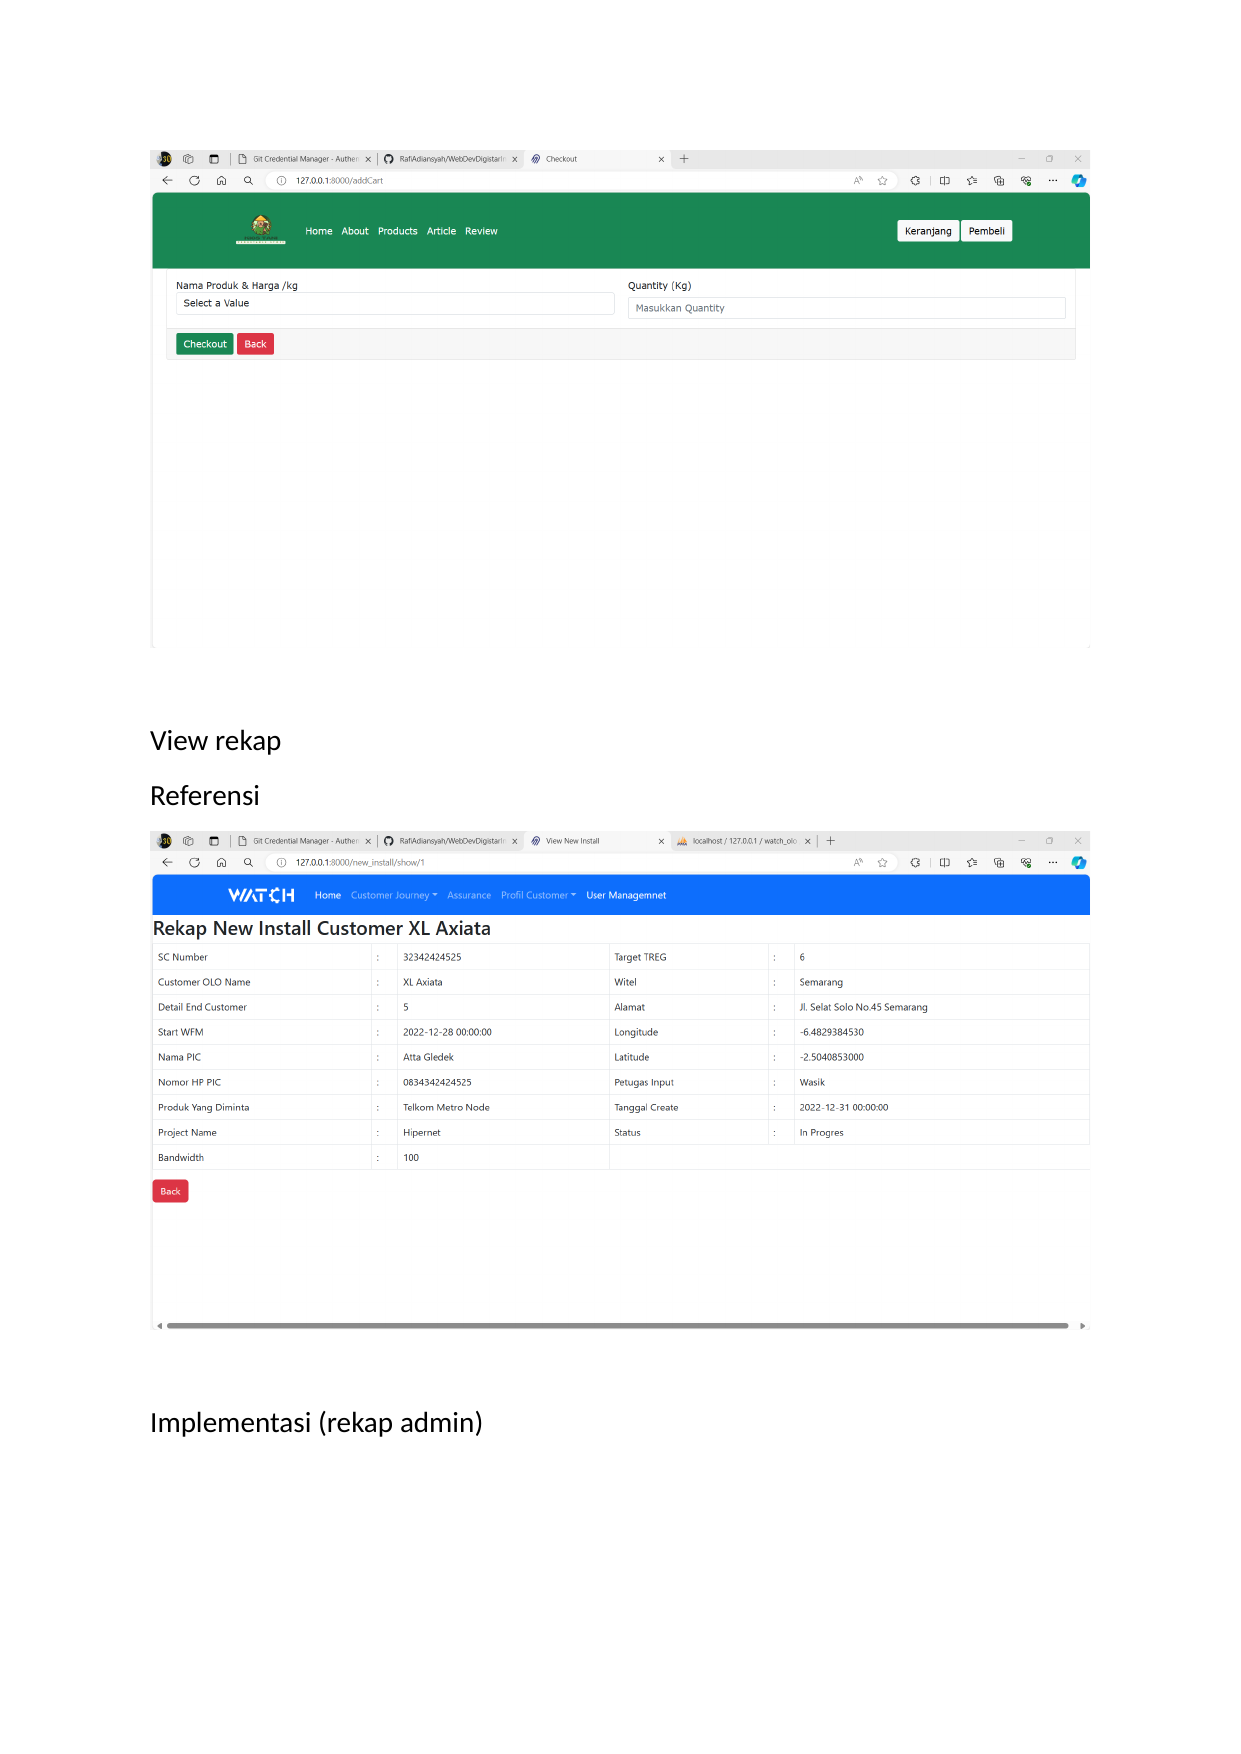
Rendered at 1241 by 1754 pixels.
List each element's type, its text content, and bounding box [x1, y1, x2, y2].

text View rekap [150, 722, 1090, 757]
text Implementasi (rekap admin) [150, 1404, 1090, 1439]
text Referensi [150, 777, 1090, 812]
picture [150, 831, 1091, 1330]
picture [150, 150, 1091, 648]
